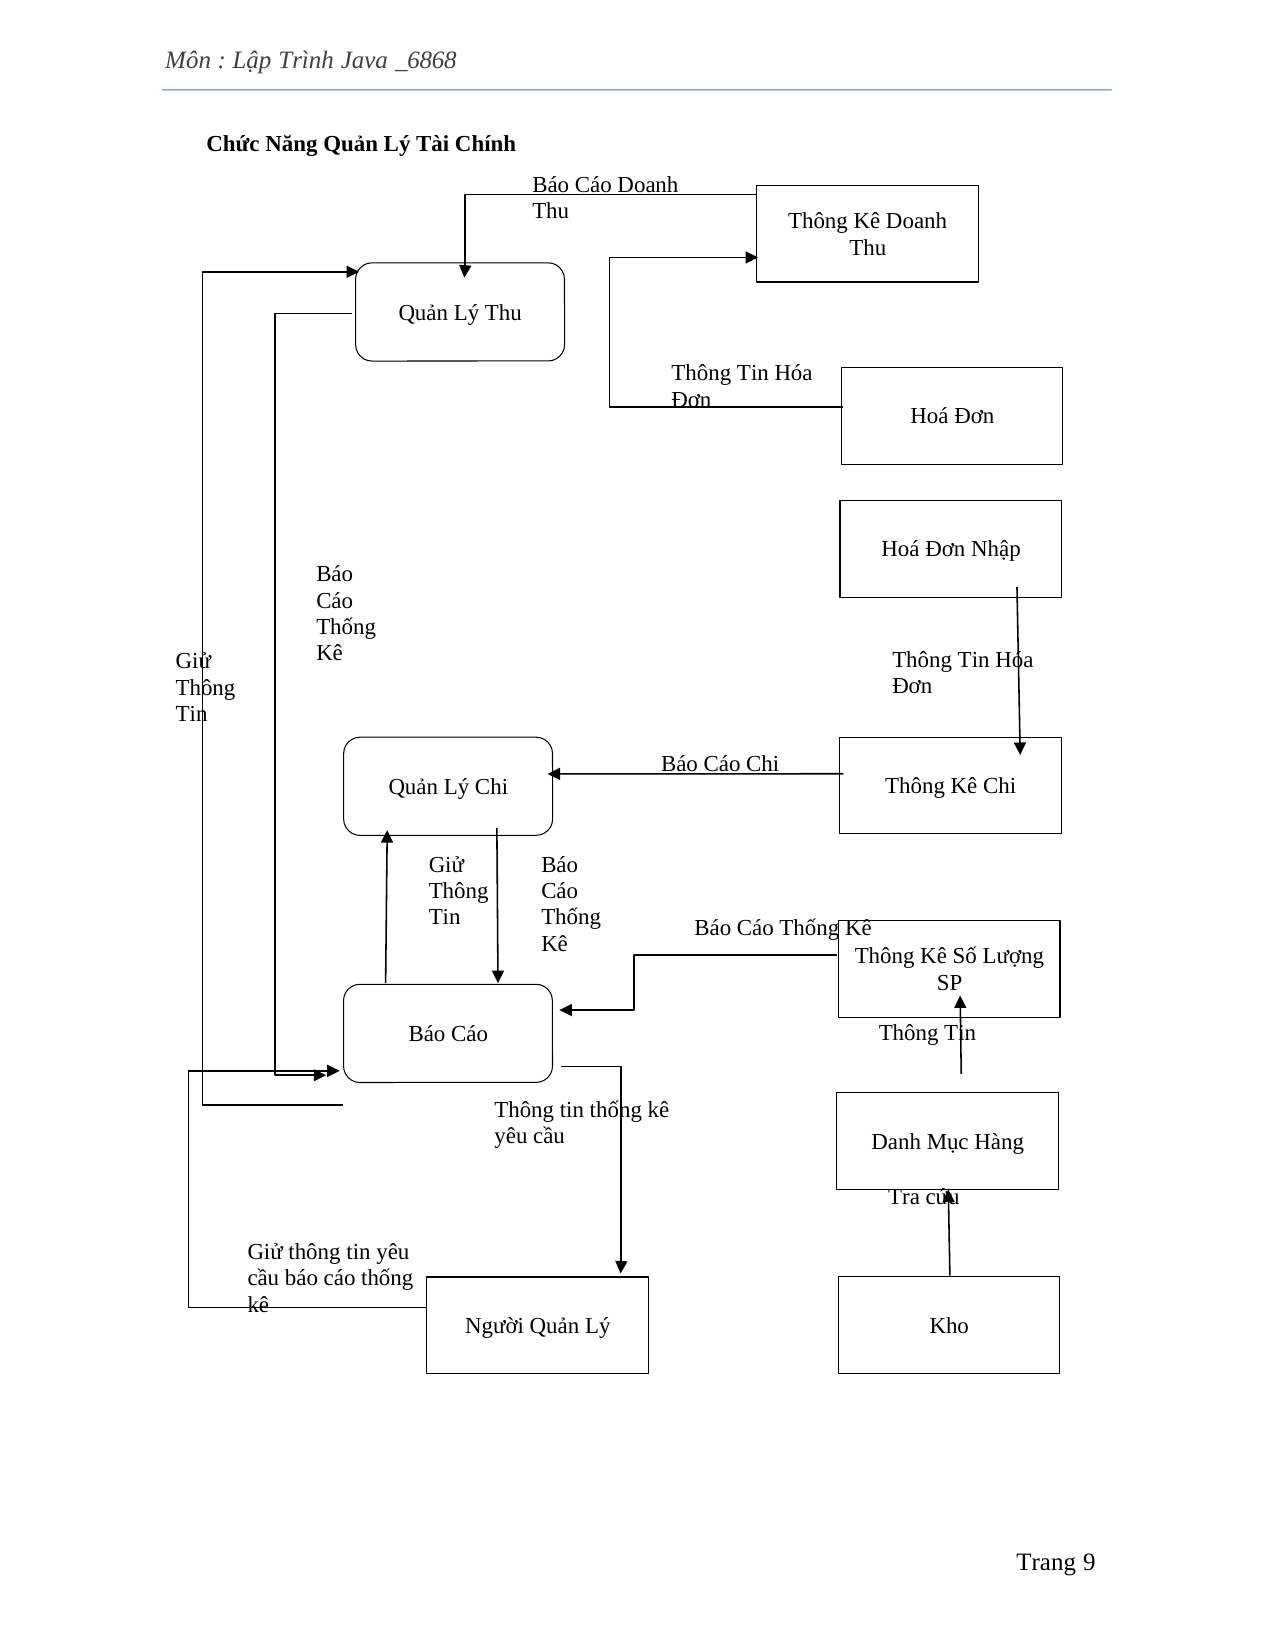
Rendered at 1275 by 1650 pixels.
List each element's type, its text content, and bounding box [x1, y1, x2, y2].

text Chức Năng Quản Lý Tài Chính [150, 131, 1181, 157]
